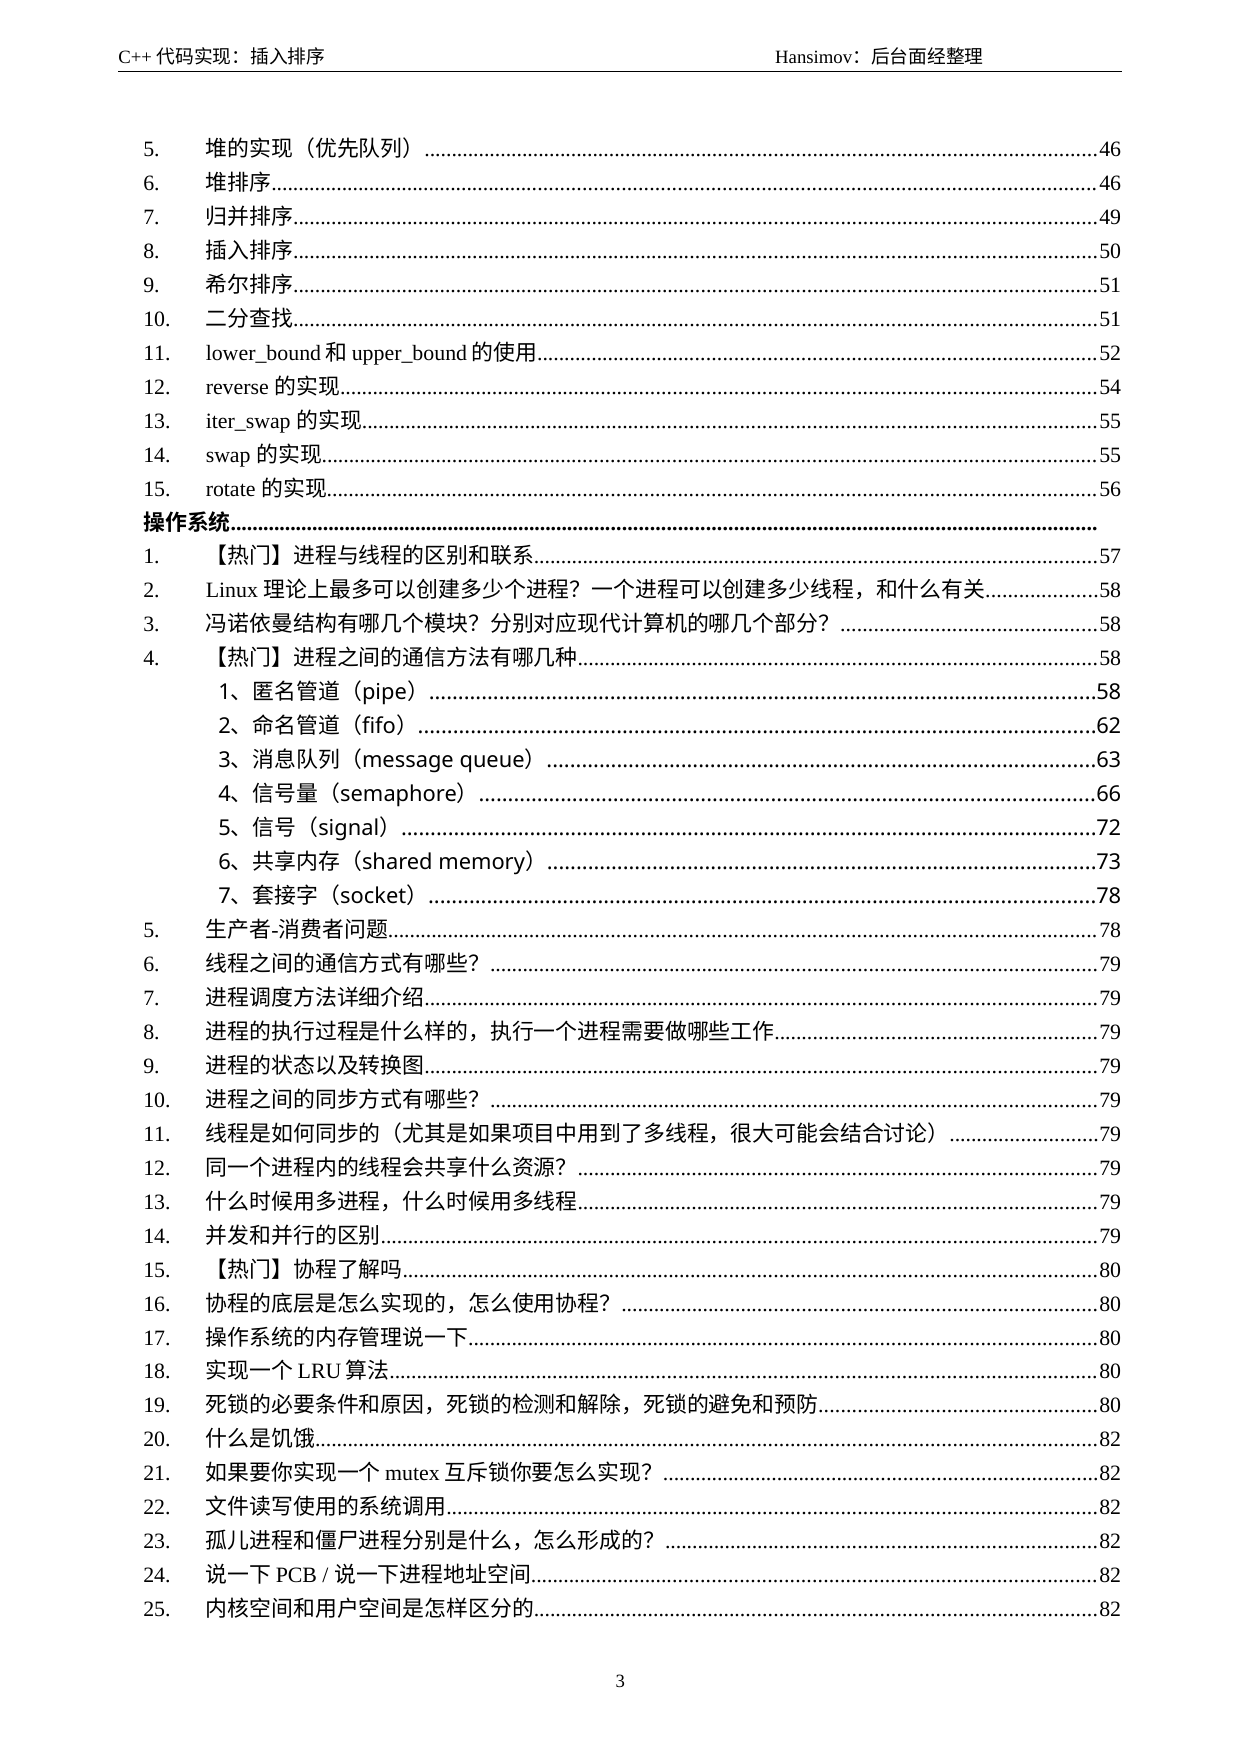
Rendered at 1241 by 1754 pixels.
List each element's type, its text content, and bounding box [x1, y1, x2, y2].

text 9. 进程的状态以及转换图 79 [143, 1047, 1122, 1081]
text 10. 进程之间的同步方式有哪些？ 79 [143, 1081, 1122, 1115]
text 23. 孤儿进程和僵尸进程分别是什么，怎么形成的？ 82 [143, 1522, 1122, 1556]
text 1. 【热门】进程与线程的区别和联系 57 [143, 537, 1122, 571]
text 13. iter_swap 的实现 55 [143, 402, 1122, 436]
text 7. 进程调度方法详细介绍 79 [143, 979, 1122, 1013]
text 10. 二分查找 51 [143, 300, 1122, 334]
text 19. 死锁的必要条件和原因，死锁的检测和解除，死锁的避免和预防 80 [143, 1386, 1122, 1420]
text 14. swap 的实现 55 [143, 436, 1122, 469]
text 5、信号（signal） 72 [218, 809, 1122, 843]
text 24. 说一下PCB / 说一下进程地址空间 82 [143, 1556, 1122, 1590]
text 5. 堆的实现（优先队列） 46 [143, 130, 1122, 164]
text 11. 线程是如何同步的（尤其是如果项目中用到了多线程，很大可能会结合讨论） 79 [143, 1115, 1122, 1149]
text 2. Linux 理论上最多可以创建多少个进程？一个进程可以创建多少线程，和什么有关 58 [143, 571, 1122, 605]
text 6. 堆排序 46 [143, 164, 1122, 198]
text 21. 如果要你实现一个mutex互斥锁你要怎么实现？ 82 [143, 1454, 1122, 1488]
text 2、命名管道（fifo） 62 [218, 707, 1122, 741]
text 15. rotate 的实现 56 [143, 469, 1122, 503]
text 22. 文件读写使用的系统调用 82 [143, 1488, 1122, 1522]
text 1、匿名管道（pipe） 58 [218, 673, 1122, 707]
text 13. 什么时候用多进程，什么时候用多线程 79 [143, 1183, 1122, 1217]
text 4、信号量（semaphore） 66 [218, 775, 1122, 809]
text 20. 什么是饥饿 82 [143, 1420, 1122, 1454]
text 14. 并发和并行的区别 79 [143, 1217, 1122, 1251]
text 操作系统 57 [143, 503, 1097, 537]
text 3、消息队列（message queue） 63 [218, 741, 1122, 775]
text 6. 线程之间的通信方式有哪些？ 79 [143, 945, 1122, 979]
text 7、套接字（socket） 78 [218, 877, 1122, 911]
text 8. 插入排序 50 [143, 232, 1122, 266]
text 11. lower_bound和upper_bound的使用 52 [143, 334, 1122, 368]
text 18. 实现一个LRU算法 80 [143, 1352, 1122, 1386]
text 3. 冯诺依曼结构有哪几个模块？分别对应现代计算机的哪几个部分？ 58 [143, 605, 1122, 639]
text 25. 内核空间和用户空间是怎样区分的 82 [143, 1590, 1122, 1624]
text 16. 协程的底层是怎么实现的，怎么使用协程？ 80 [143, 1284, 1122, 1318]
text 12. reverse 的实现 54 [143, 368, 1122, 402]
text 5. 生产者-消费者问题 78 [143, 911, 1122, 945]
text 8. 进程的执行过程是什么样的，执行一个进程需要做哪些工作 79 [143, 1013, 1122, 1047]
text 6、共享内存（shared memory） 73 [218, 843, 1122, 877]
text 12. 同一个进程内的线程会共享什么资源？ 79 [143, 1149, 1122, 1183]
text 7. 归并排序 49 [143, 198, 1122, 232]
text 17. 操作系统的内存管理说一下 80 [143, 1318, 1122, 1352]
text 4. 【热门】进程之间的通信方法有哪几种 58 [143, 639, 1122, 673]
text 9. 希尔排序 51 [143, 266, 1122, 300]
text 15. 【热门】协程了解吗 80 [143, 1251, 1122, 1284]
